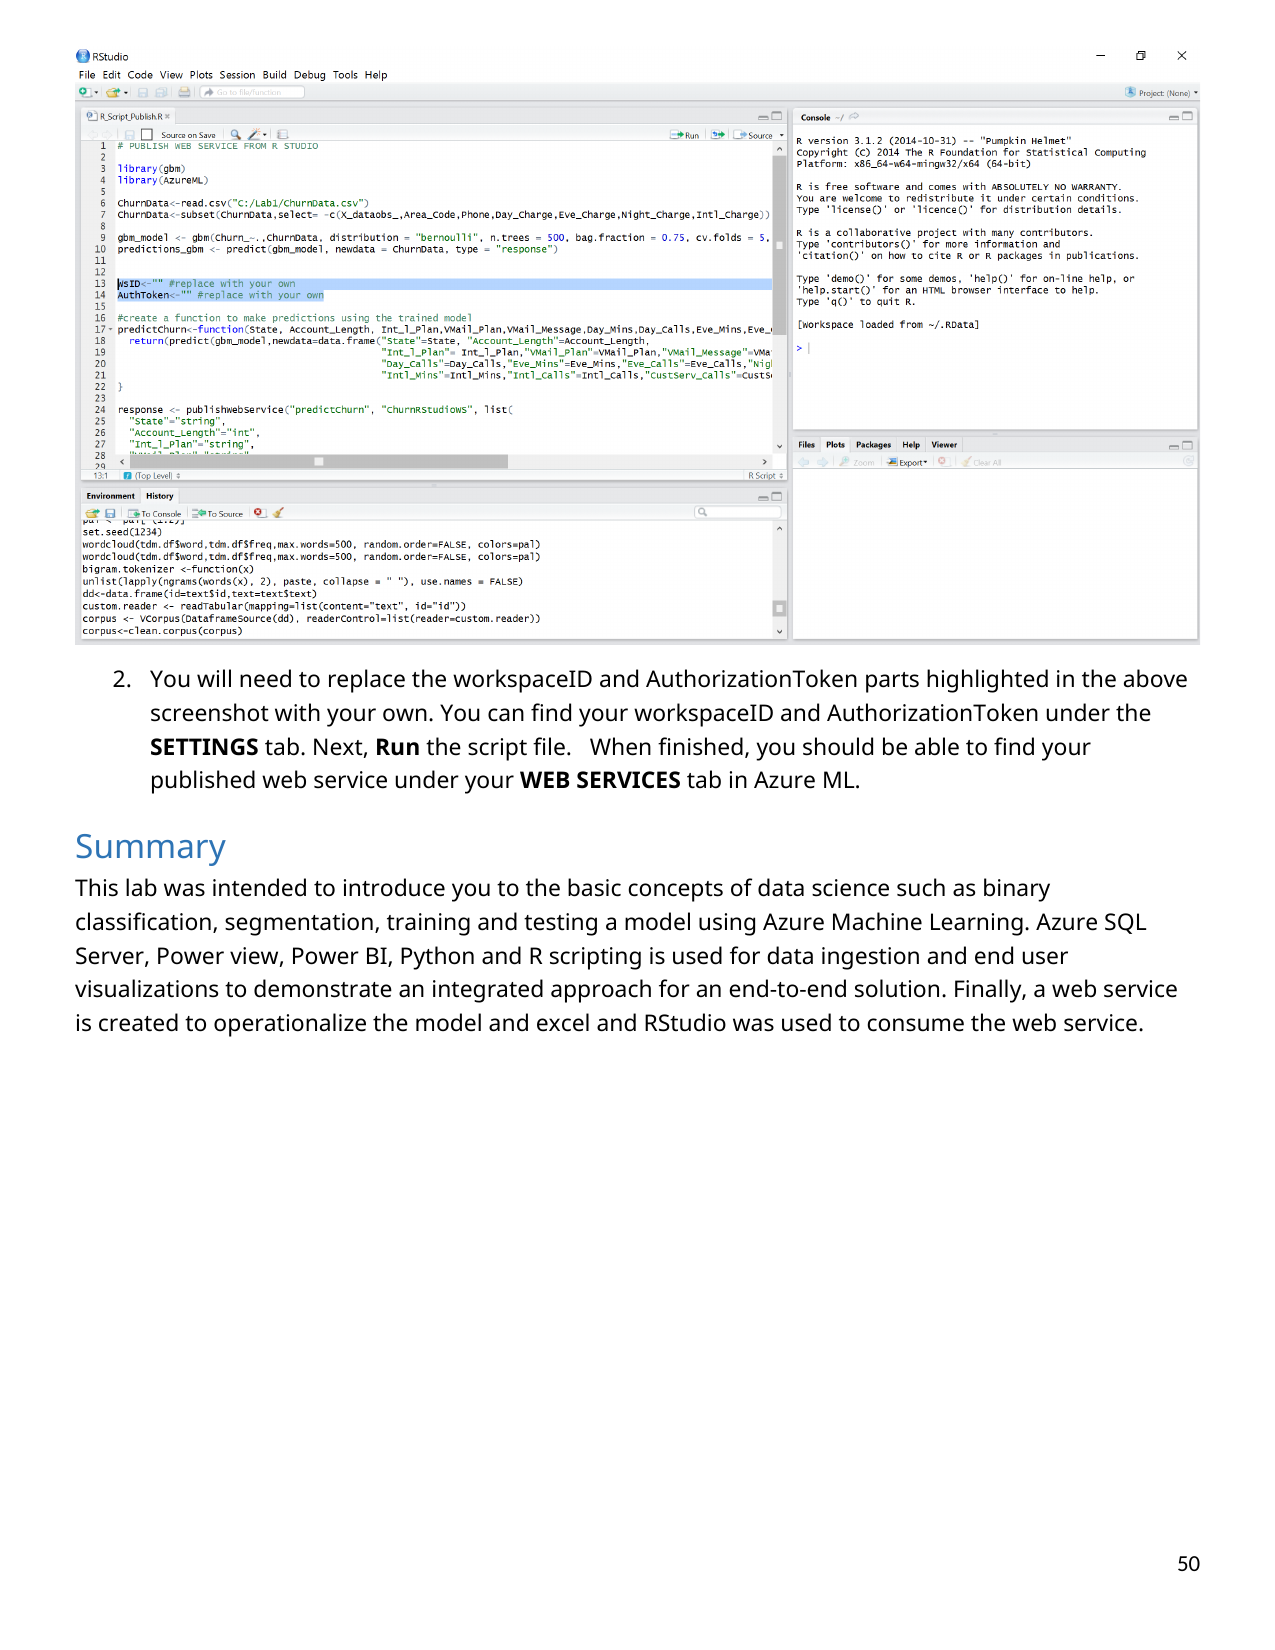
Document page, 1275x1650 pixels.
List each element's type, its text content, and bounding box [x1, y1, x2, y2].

text This lab was intended to introduce you to the basic concepts of data science such as binary classification, segmentation, training and testing a model using Azure Machine Learning. Azure SQL Server, Power view, Power BI, Python and R scripting is used for data ingestion and end user visualizations to demonstrate an integrated approach for an end-to-end solution. Finally, a web service is created to operationalize the model and excel and RStudio was used to consume the web service. [75, 872, 1200, 1038]
picture [75, 46, 1200, 645]
list You will need to replace the workspaceID and AuthorizationToken parts highlighted in the above screenshot with your own. You can find your workspaceID and AuthorizationToken under the SETTINGS tab. Next, Run the script file. When finished, you should be able to find your published web service under your WEB SERVICES tab in Azure ML. [112, 663, 1200, 796]
subtitle Summary [75, 823, 1200, 869]
